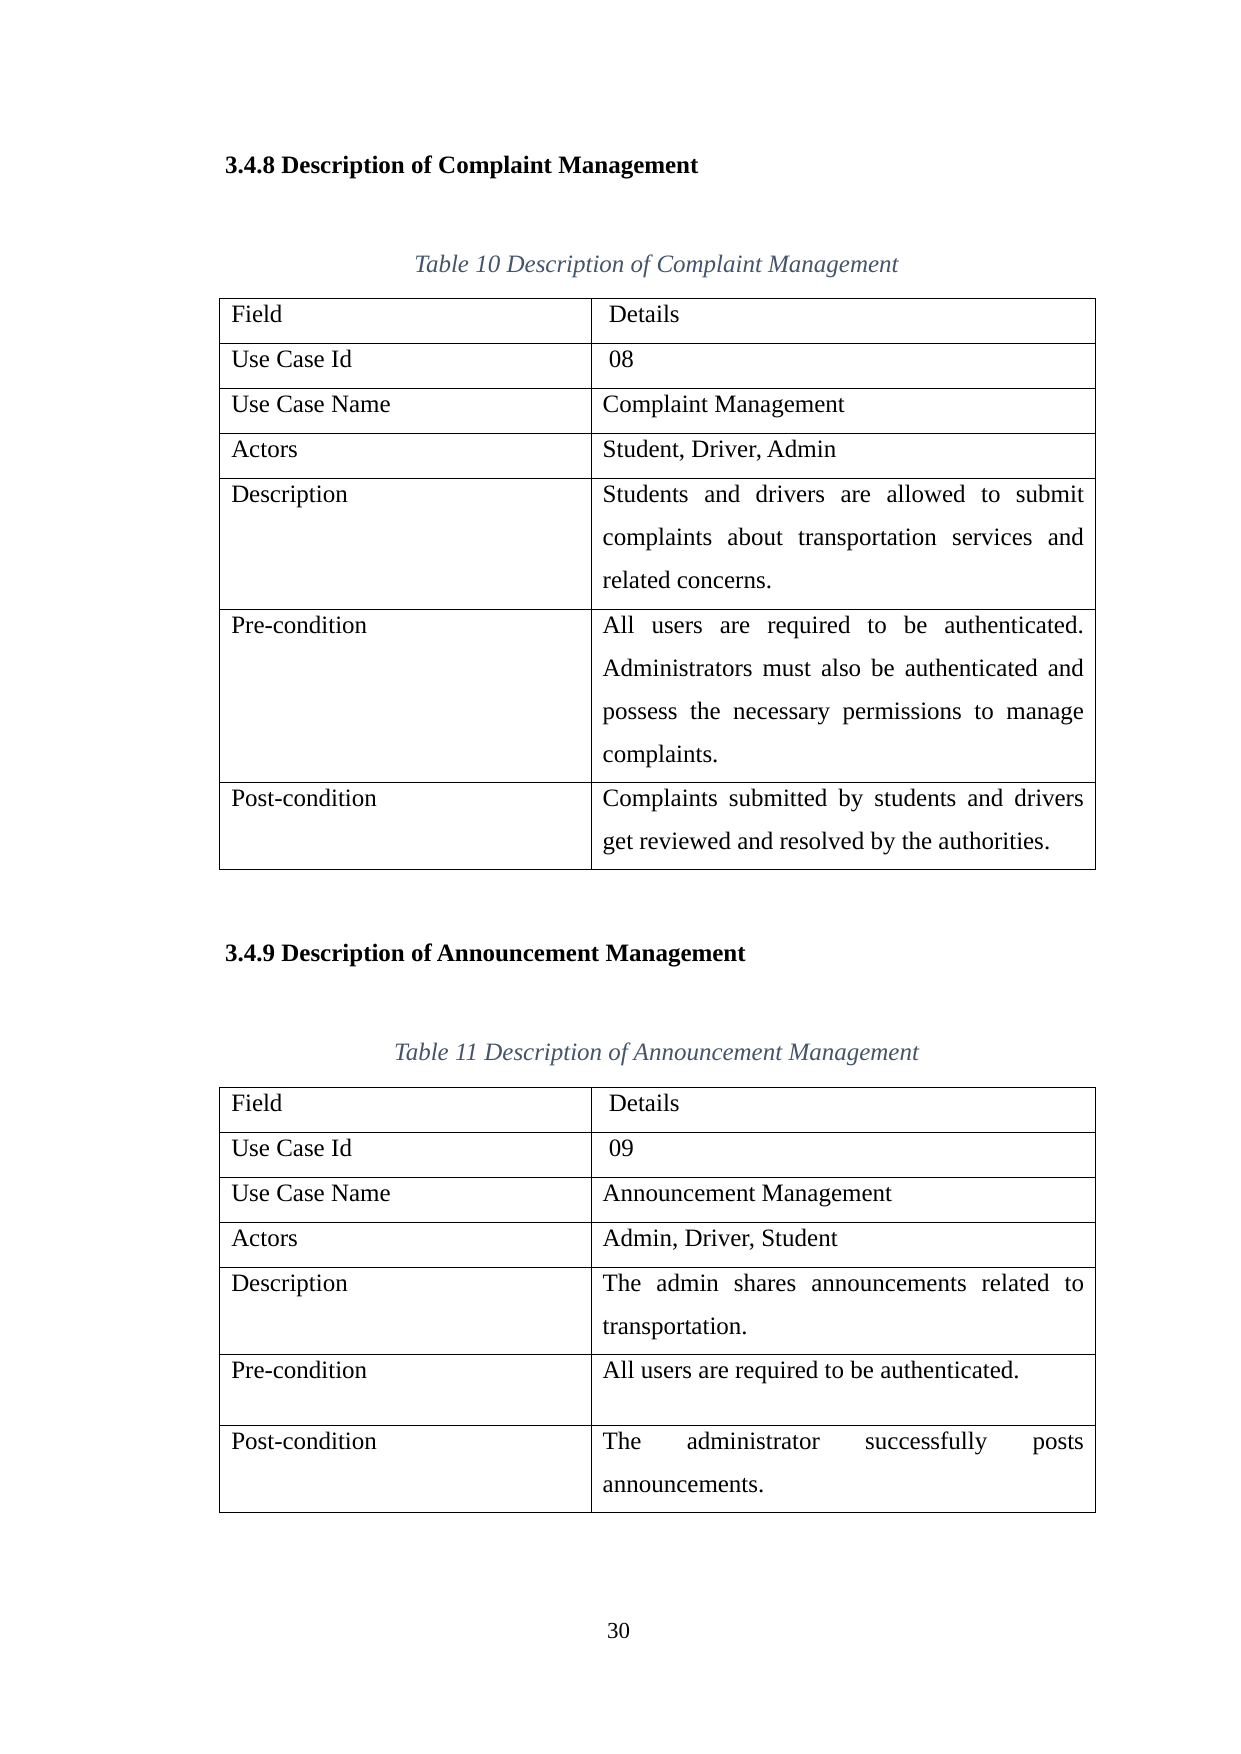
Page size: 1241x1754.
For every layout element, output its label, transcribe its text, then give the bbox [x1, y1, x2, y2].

table_cell Students and drivers are allowed to submit complaints about transportation services and related concerns. [592, 479, 1095, 609]
table_cell Pre-condition [220, 610, 591, 782]
table_cell Announcement Management [592, 1178, 1095, 1222]
table_cell Complaints submitted by students and drivers get reviewed and resolved by the authorities. [592, 783, 1095, 869]
table_cell The administrator successfully posts announcements. [592, 1426, 1095, 1512]
subtitle 3.4.8 Description of Complaint Management [225, 150, 1090, 179]
table_cell Actors [220, 1223, 591, 1267]
text Table 11 Description of Announcement Management [225, 1037, 1090, 1066]
table_cell Student, Driver, Admin [592, 434, 1095, 478]
table_cell Use Case Name [220, 389, 591, 433]
table_cell Use Case Id [220, 1133, 591, 1177]
table_cell Actors [220, 434, 591, 478]
table_cell Admin, Driver, Student [592, 1223, 1095, 1267]
table_cell 08 [592, 344, 1095, 388]
table_header Details [592, 1088, 1095, 1132]
table_cell Use Case Id [220, 344, 591, 388]
table_cell Description [220, 479, 591, 609]
table_cell Pre-condition [220, 1355, 591, 1425]
table_cell Post-condition [220, 783, 591, 869]
table_cell The admin shares announcements related to transportation. [592, 1268, 1095, 1354]
table_cell All users are required to be authenticated. [592, 1355, 1095, 1425]
table_cell 09 [592, 1133, 1095, 1177]
table_cell Complaint Management [592, 389, 1095, 433]
table_cell Use Case Name [220, 1178, 591, 1222]
table_cell All users are required to be authenticated. Administrators must also be authenticated and possess the necessary permissions to manage complaints. [592, 610, 1095, 782]
table_cell Post-condition [220, 1426, 591, 1512]
text Table 10 Description of Complaint Management [225, 249, 1090, 277]
table_header Field [220, 1088, 591, 1132]
subtitle 3.4.9 Description of Announcement Management [225, 938, 1090, 967]
table_cell Description [220, 1268, 591, 1354]
table_header Details [592, 299, 1095, 343]
table_header Field [220, 299, 591, 343]
